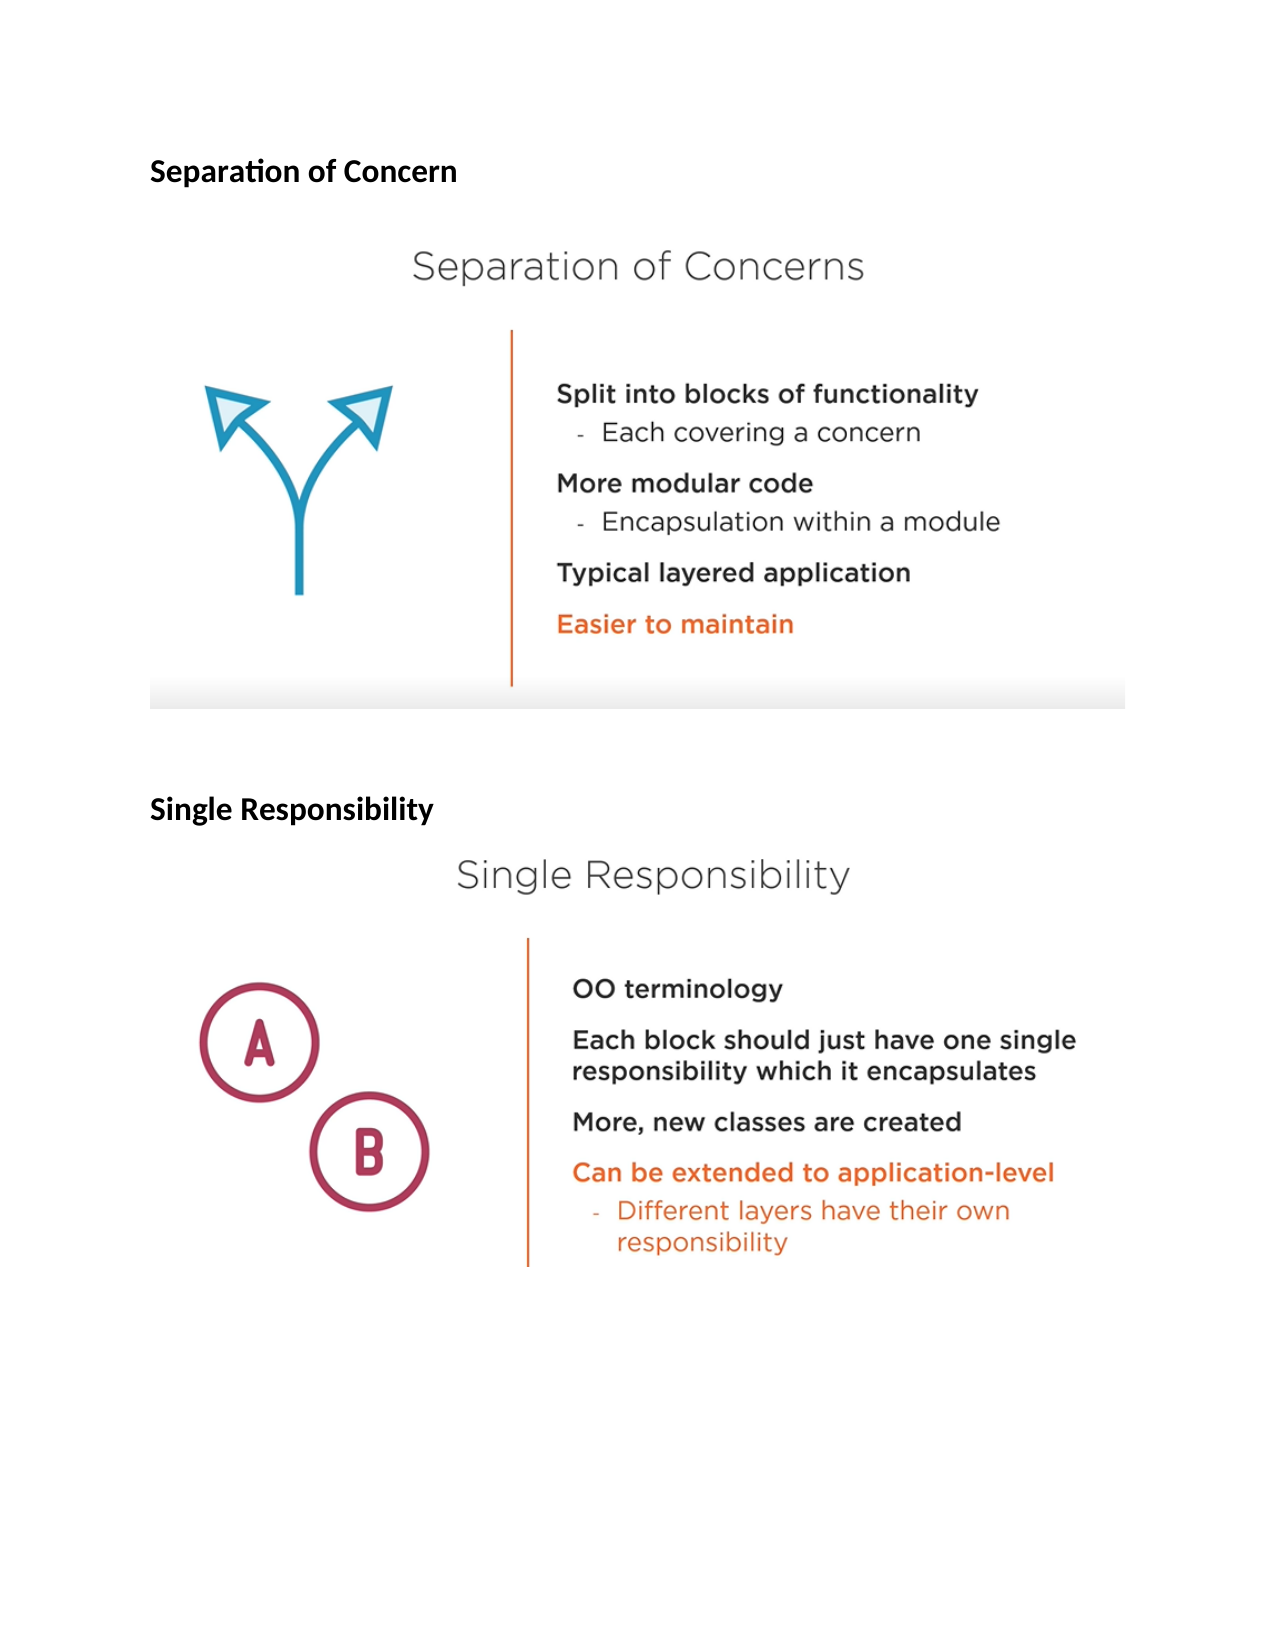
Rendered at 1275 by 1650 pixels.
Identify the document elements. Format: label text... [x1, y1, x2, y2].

text Single Responsibility [150, 788, 1125, 829]
text Separation of Concern [150, 150, 1125, 191]
picture [150, 210, 1125, 709]
picture [150, 848, 1125, 1267]
